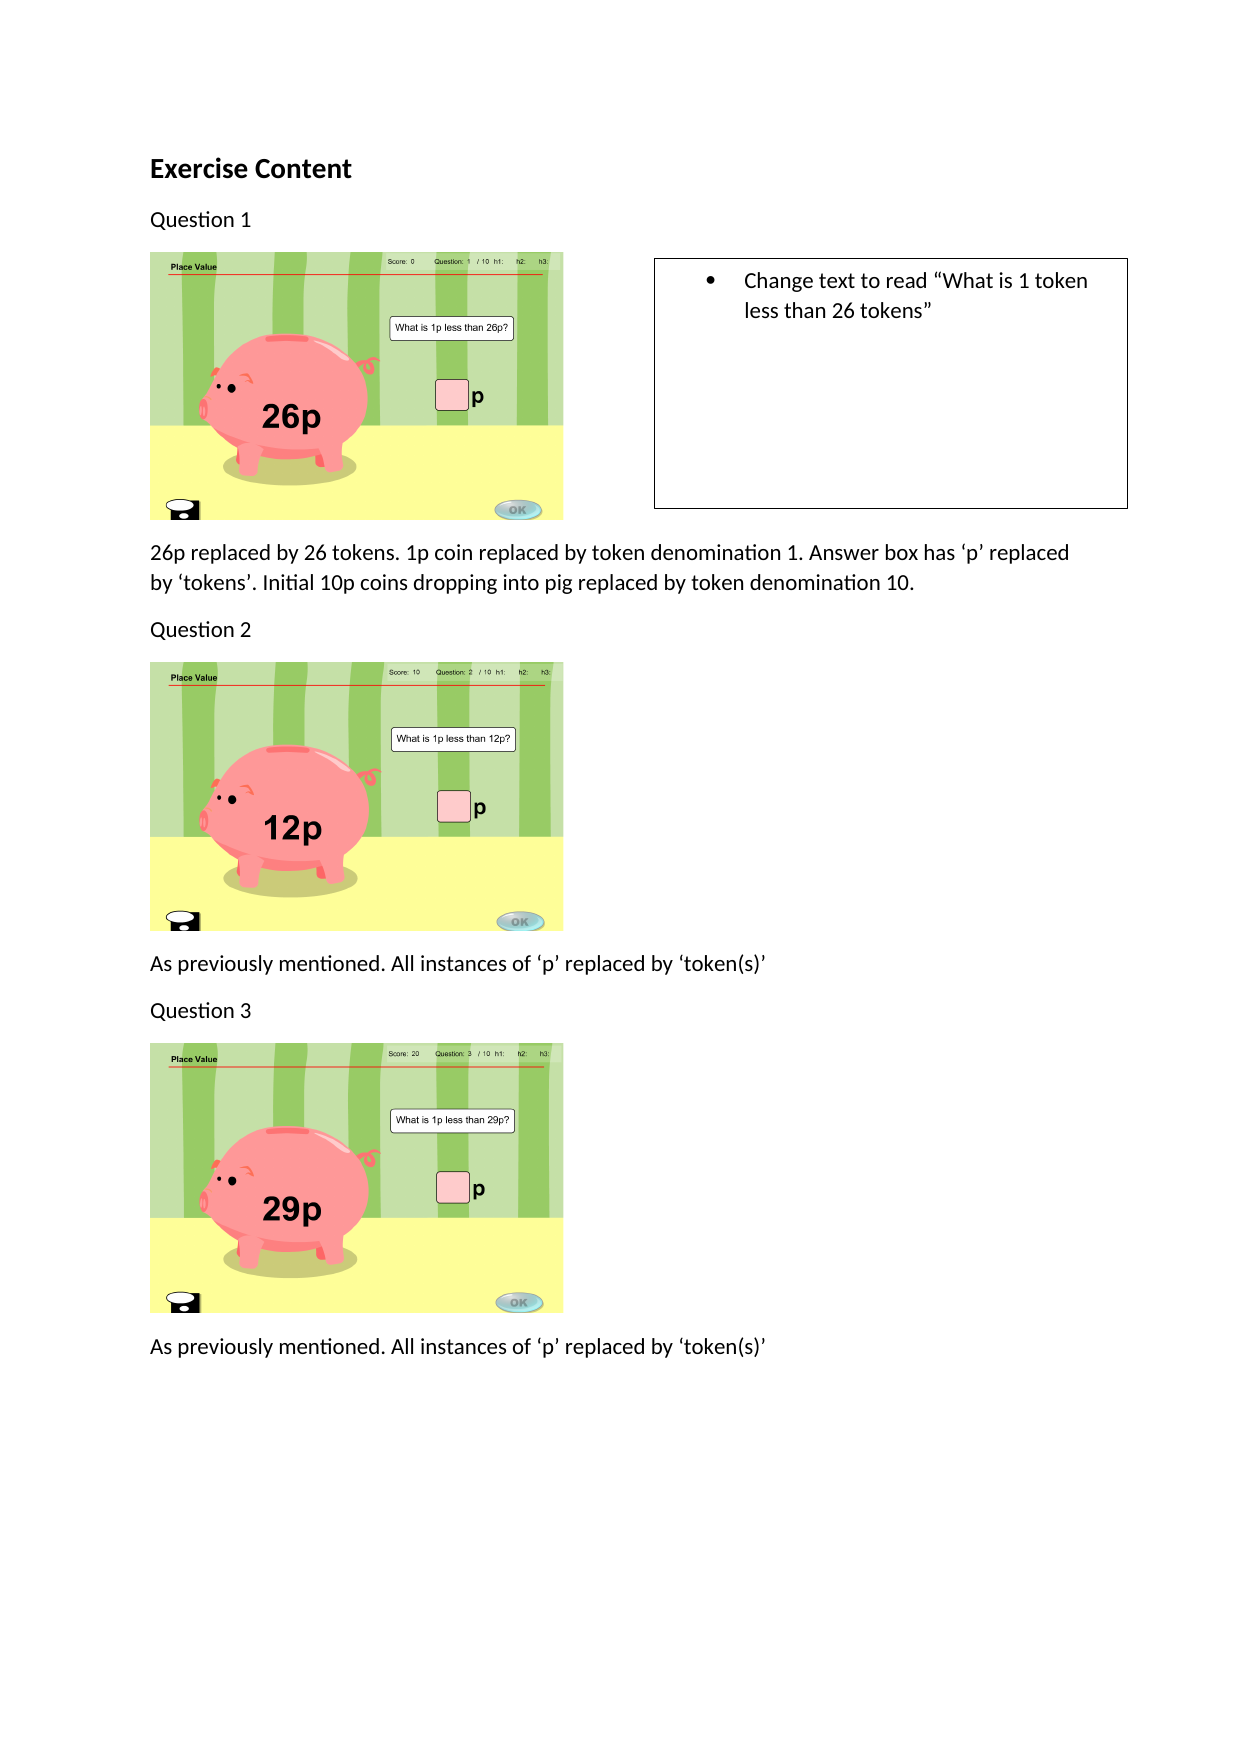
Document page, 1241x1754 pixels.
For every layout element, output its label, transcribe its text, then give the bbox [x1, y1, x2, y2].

text Question 3 [150, 996, 1090, 1024]
text Question 2 [150, 615, 1090, 643]
picture [150, 1043, 564, 1313]
picture [150, 252, 564, 520]
text As previously mentioned. All instances of ‘p’ replaced by ‘token(s)’ [150, 1332, 1090, 1360]
text As previously mentioned. All instances of ‘p’ replaced by ‘token(s)’ [150, 949, 1090, 977]
text 26p replaced by 26 tokens. 1p coin replaced by token denomination 1. Answer box has ‘p’ replaced by ‘tokens’. Initial 10p coins dropping into pig replaced by token denomination 10. [150, 538, 1090, 597]
picture [150, 662, 564, 931]
text Question 1 [150, 205, 1090, 233]
text Exercise Content [150, 150, 1090, 186]
